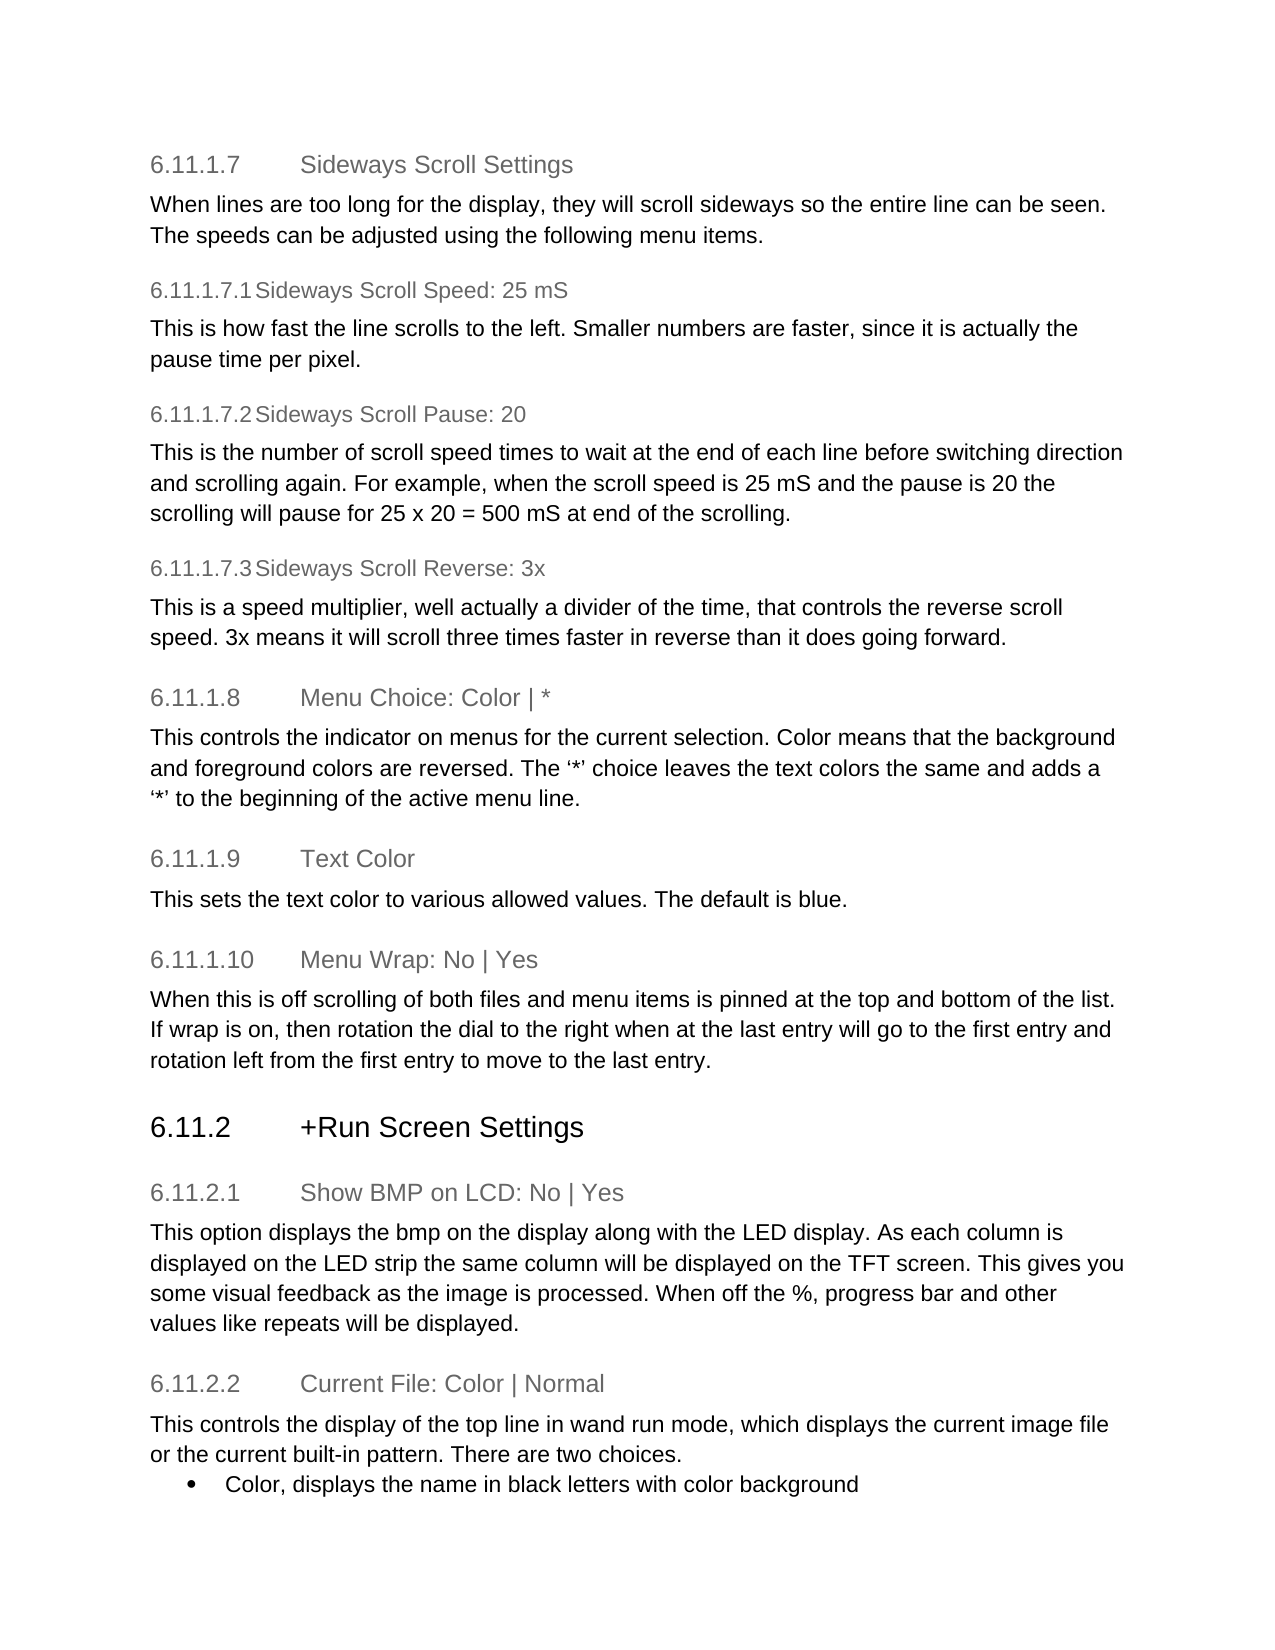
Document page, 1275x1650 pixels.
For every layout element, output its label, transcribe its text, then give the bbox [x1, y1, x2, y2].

text This is how fast the line scrolls to the left. Smaller numbers are faster, since it is actually the pause time per pixel. [150, 315, 1125, 372]
text This is the number of scroll speed times to wait at the end of each line before switching direction and scrolling again. For example, when the scroll speed is 25 mS and the pause is 20 the scrolling will pause for 25 x 20 = 500 mS at end of the scrolling. [150, 439, 1125, 526]
subtitle Sideways Scroll Speed: 25 mS [150, 277, 1125, 303]
subtitle Menu Choice: Color | * [150, 683, 1125, 712]
text This controls the indicator on menus for the current selection. Color means that the background and foreground colors are reversed. The ‘*’ choice leaves the text colors the same and adds a ‘*’ to the beginning of the active menu line. [150, 724, 1125, 811]
subtitle Current File: Color | Normal [150, 1369, 1125, 1398]
list Color, displays the name in black letters with color background [187, 1471, 1125, 1497]
text This controls the display of the top line in wand run mode, which displays the current image file or the current built-in pattern. There are two choices. [150, 1411, 1125, 1467]
text This sets the text color to various allowed values. The default is blue. [150, 886, 1125, 912]
text This option displays the bmp on the display along with the LED display. As each column is displayed on the LED strip the same column will be displayed on the TFT screen. This gives you some visual feedback as the image is processed. When off the %, progress bar and other values like repeats will be displayed. [150, 1219, 1125, 1336]
subtitle Sideways Scroll Pause: 20 [150, 401, 1125, 427]
subtitle Show BMP on LCD: No | Yes [150, 1178, 1125, 1207]
subtitle Menu Wrap: No | Yes [150, 945, 1125, 974]
subtitle Sideways Scroll Reverse: 3x [150, 555, 1125, 581]
subtitle Text Color [150, 844, 1125, 873]
text This is a speed multiplier, well actually a divider of the time, that controls the reverse scroll speed. 3x means it will scroll three times faster in reverse than it does going forward. [150, 593, 1125, 650]
subtitle Sideways Scroll Settings [150, 150, 1125, 179]
text When this is off scrolling of both files and menu items is pinned at the top and bottom of the list. If wrap is on, then rotation the dial to the right when at the last entry will go to the first entry and rotation left from the first entry to move to the last entry. [150, 986, 1125, 1073]
subtitle +Run Screen Settings [150, 1110, 1125, 1144]
text When lines are too long for the display, they will scroll sideways so the entire line can be seen. The speeds can be adjusted using the following menu items. [150, 191, 1125, 248]
